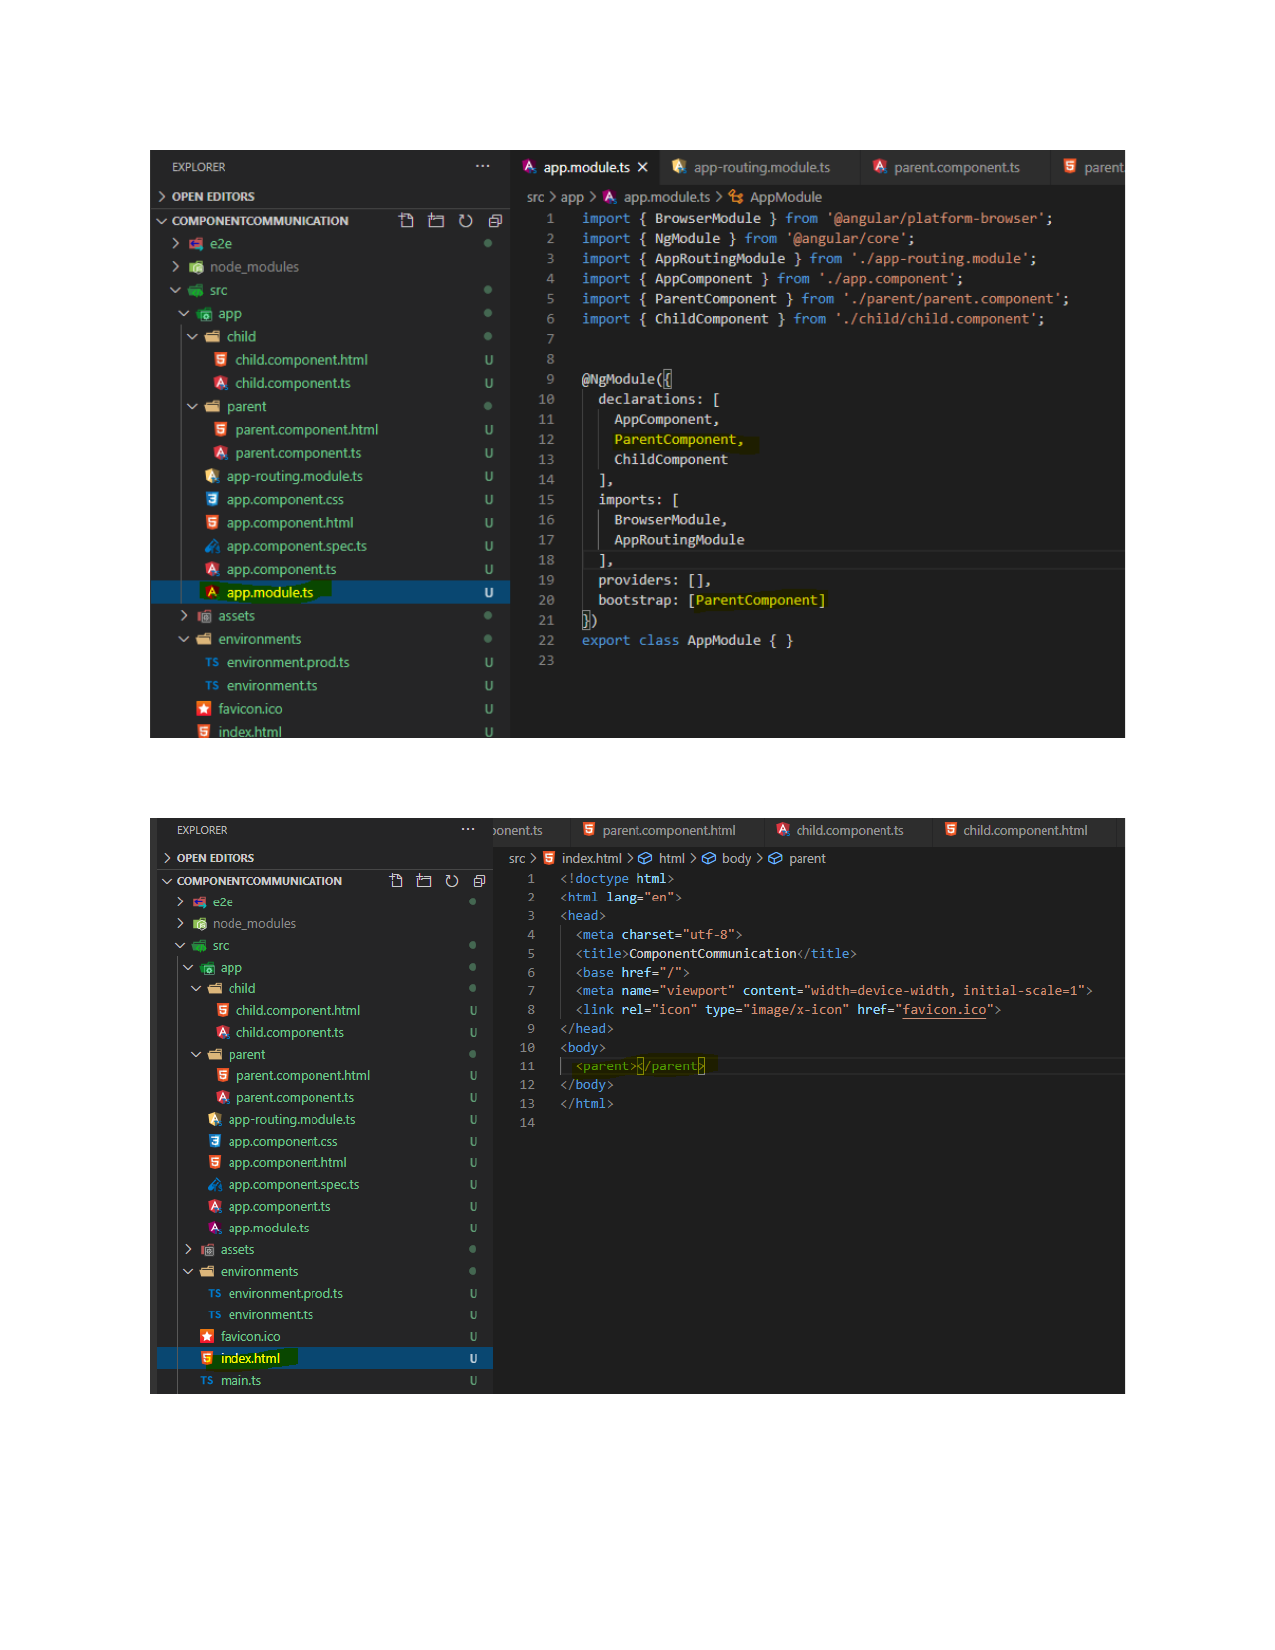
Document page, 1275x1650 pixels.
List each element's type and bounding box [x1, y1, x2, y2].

picture [150, 818, 1125, 1394]
picture [150, 150, 1125, 738]
